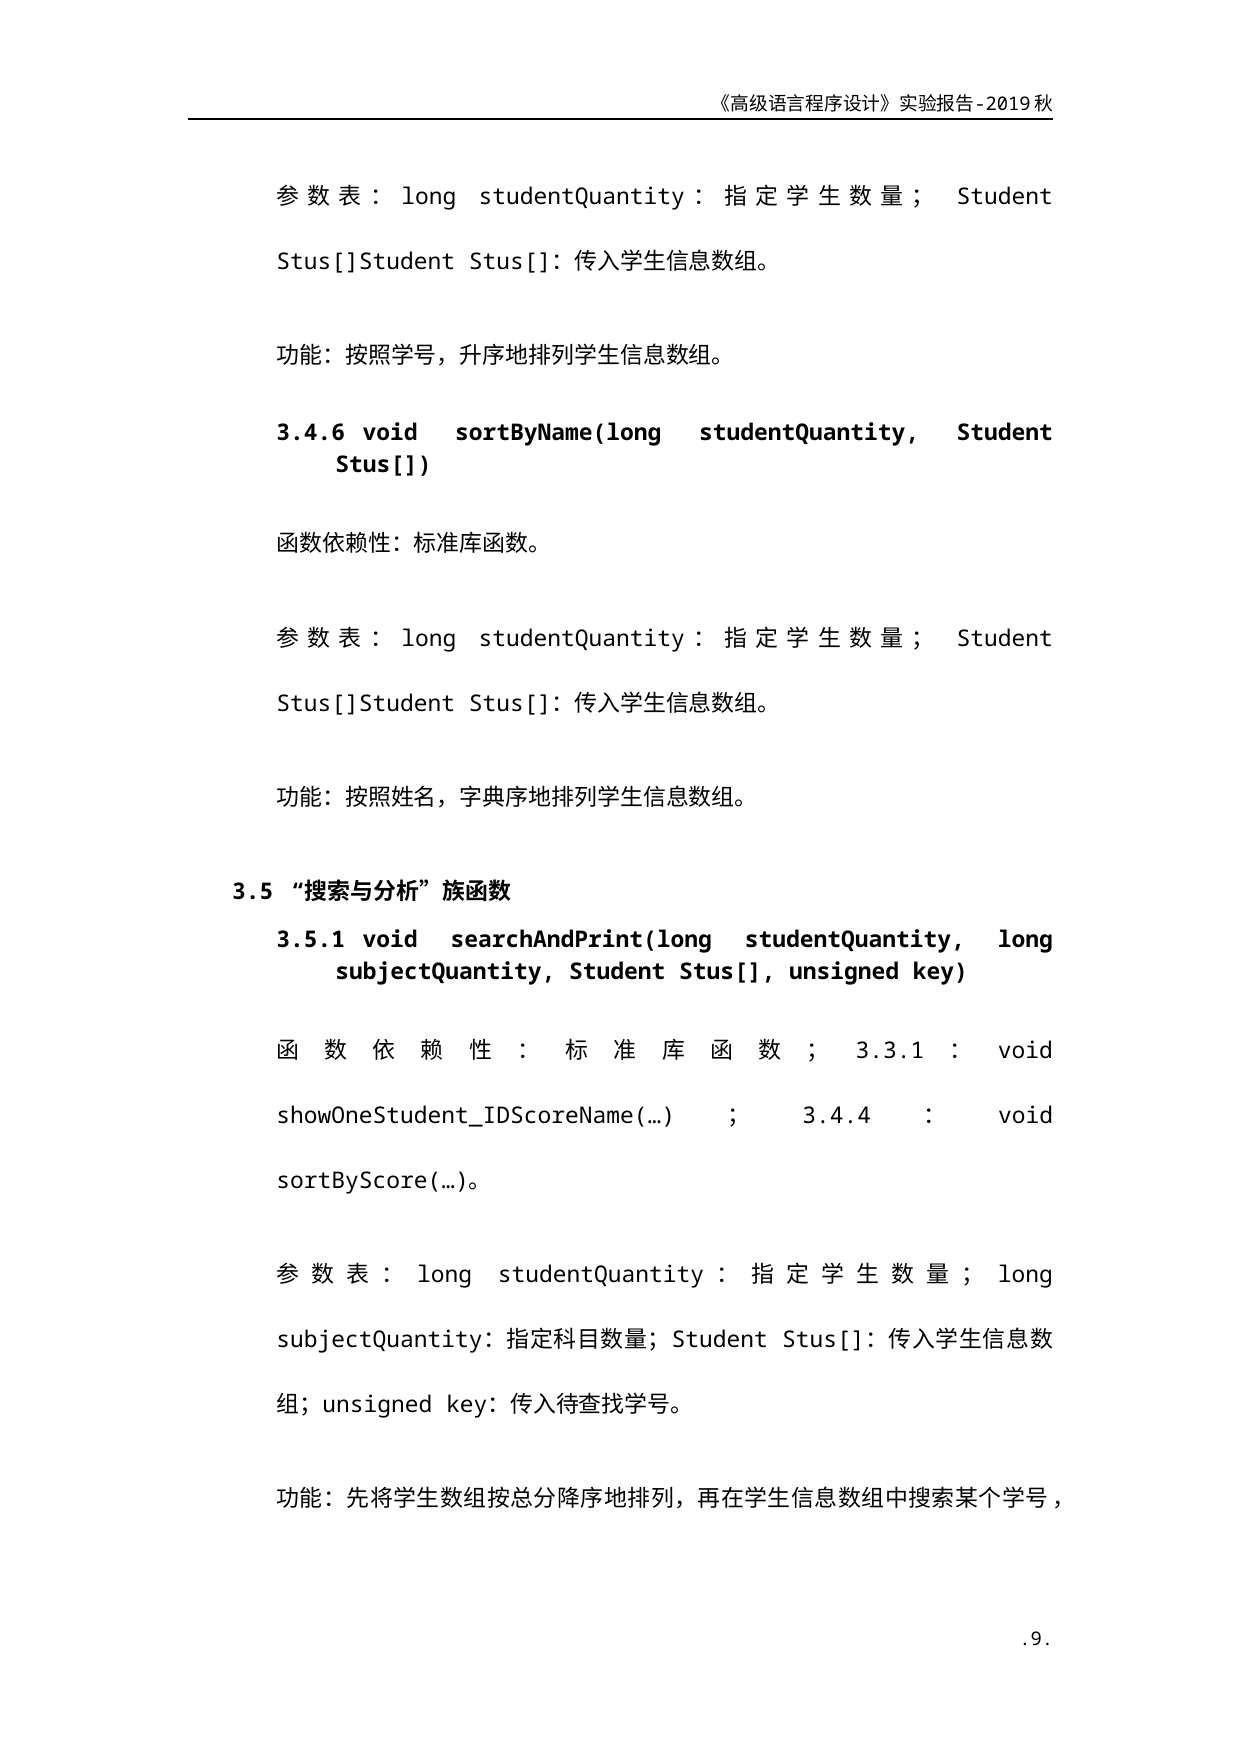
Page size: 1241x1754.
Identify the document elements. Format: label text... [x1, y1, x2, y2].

text 参数表：long studentQuantity：指定学生数量； Student Stus[]Student Stus[]：传入学生信息数组。 [276, 604, 1053, 734]
text 功能：按照学号，升序地排列学生信息数组。 [276, 321, 1053, 386]
list void sortByName(long studentQuantity, Student Stus[]) [276, 415, 1053, 480]
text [276, 1464, 1053, 1529]
text 参数表：long studentQuantity：指定学生数量； Student Stus[]Student Stus[]：传入学生信息数组。 [276, 162, 1053, 292]
text 函数依赖性：标准库函数。 [276, 509, 1053, 574]
list “搜索与分析”族函数 [232, 857, 1053, 922]
list void searchAndPrint(long studentQuantity, long subjectQuantity, Student Stus[], unsigned key) [276, 922, 1053, 987]
text 参数表：long studentQuantity：指定学生数量；long subjectQuantity：指定科目数量；Student Stus[]：传入学生信息数组；unsigned key：传入待查找学号。 [276, 1240, 1053, 1435]
text 功能：按照姓名，字典序地排列学生信息数组。 [276, 763, 1053, 828]
text 函数依赖性：标准库函数；3.3.1：void showOneStudent_IDScoreName(…)；3.4.4：void sortByScore(…)。 [276, 1016, 1053, 1211]
